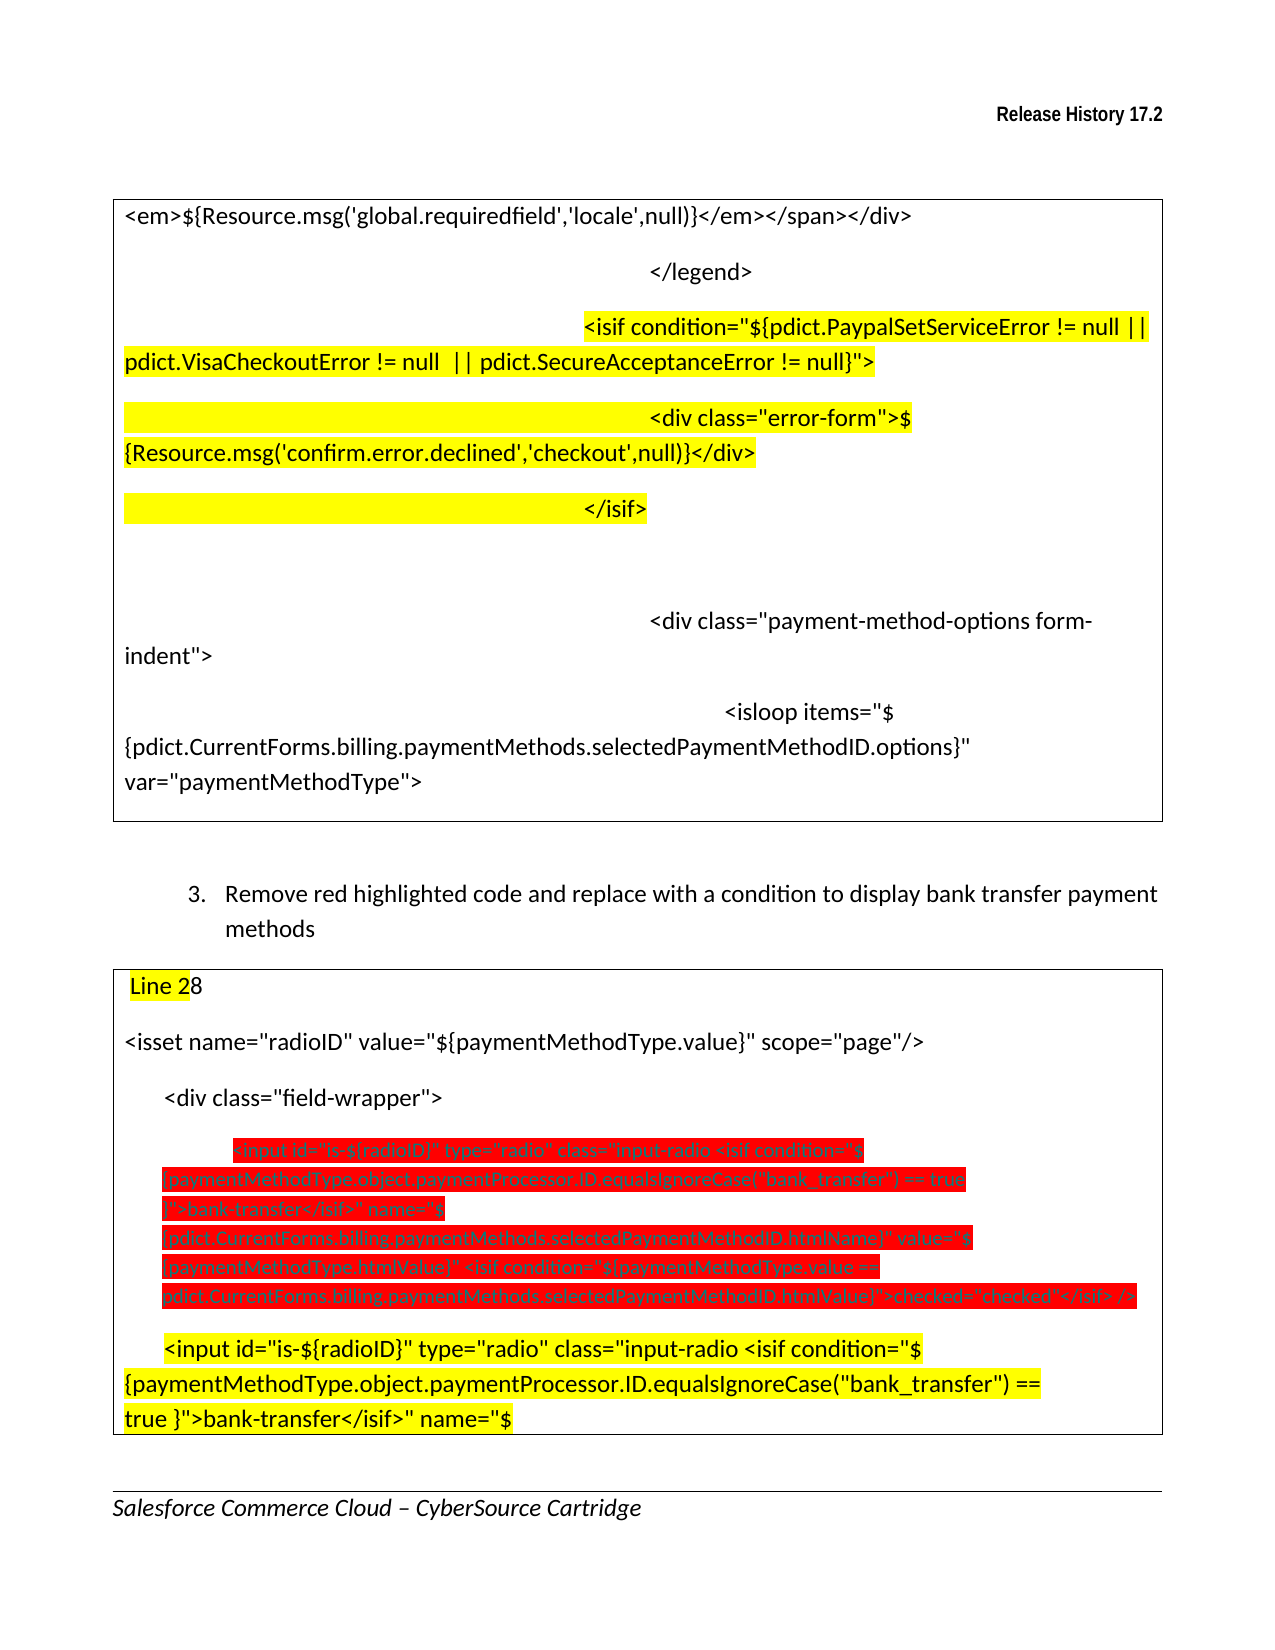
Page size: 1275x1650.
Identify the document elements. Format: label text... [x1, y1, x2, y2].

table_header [114, 970, 1162, 1434]
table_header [114, 200, 1162, 821]
list Remove red highlighted code and replace with a condition to display bank transfer payment methods [187, 878, 1162, 944]
